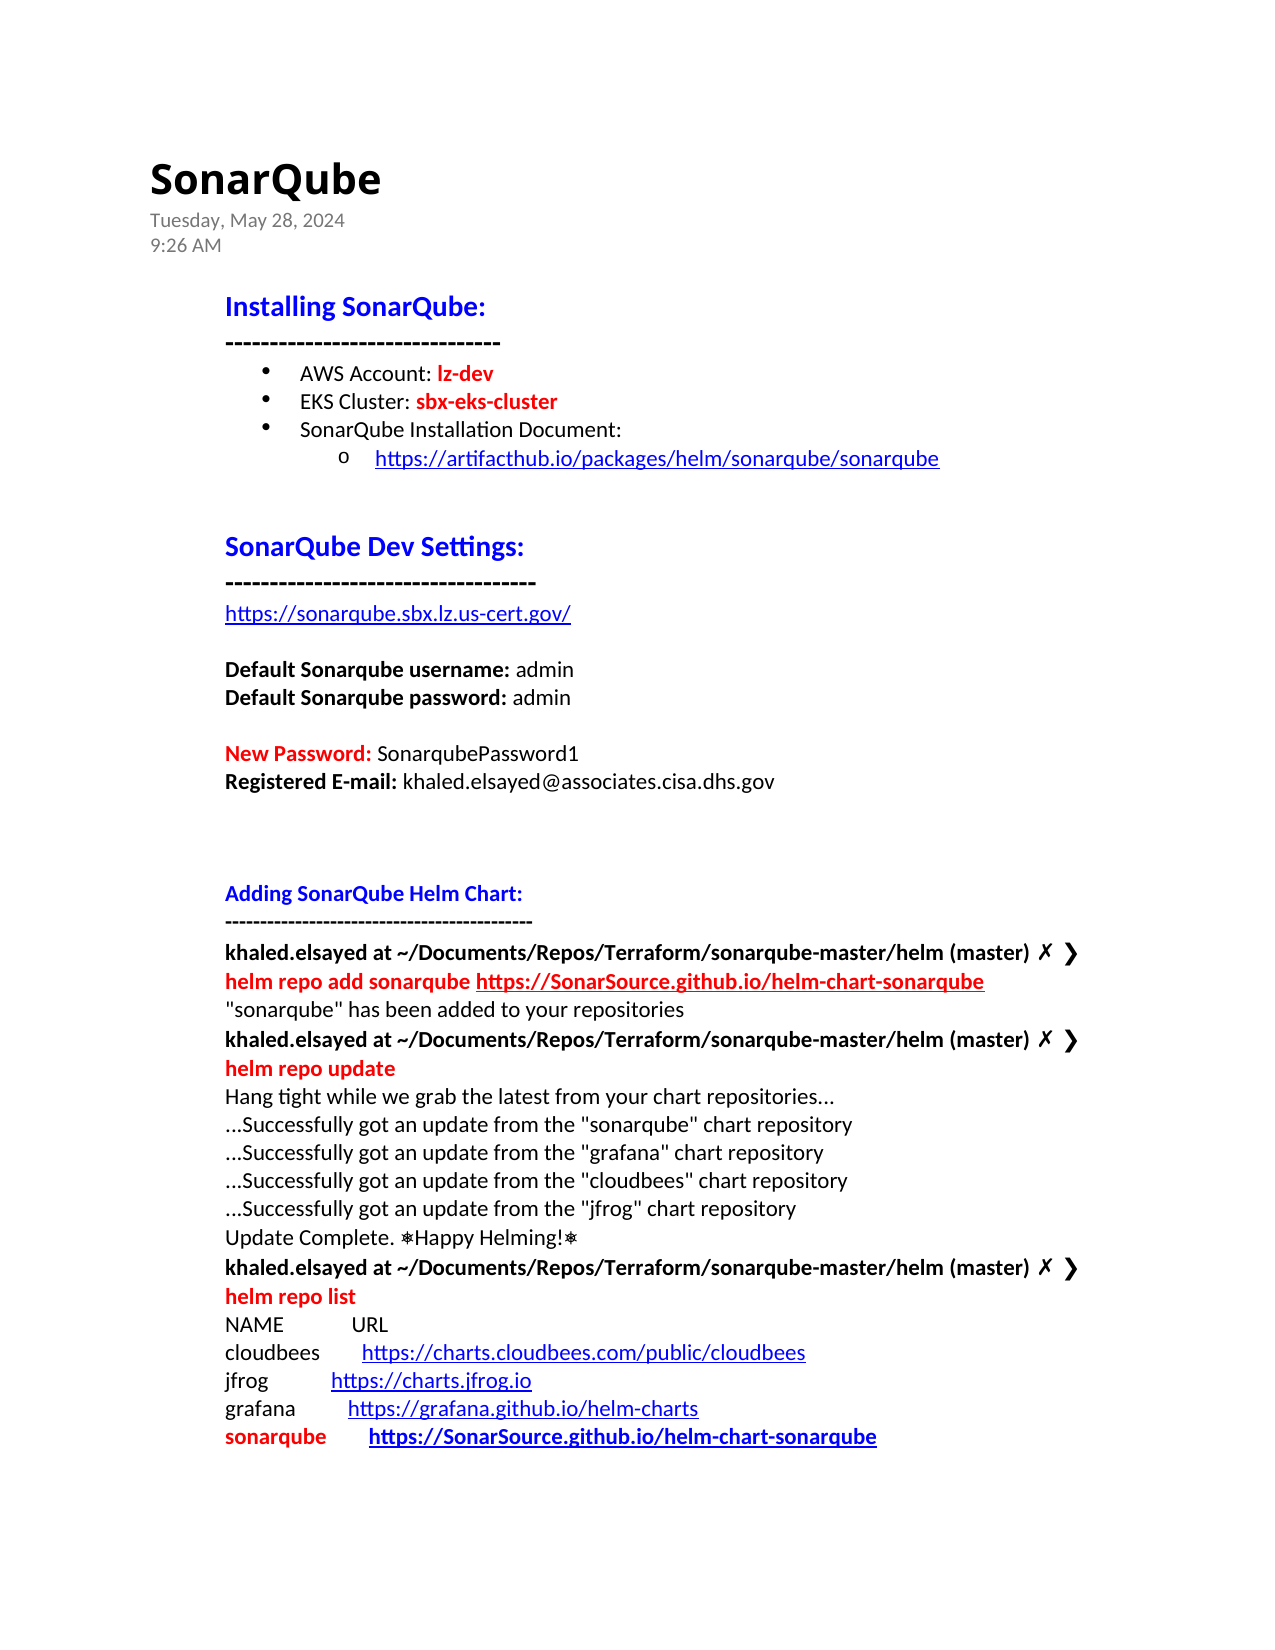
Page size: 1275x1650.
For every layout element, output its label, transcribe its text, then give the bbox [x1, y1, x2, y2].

text Default Sonarqube password: admin [225, 683, 1125, 711]
text khaled.elsayed at ~/Documents/Repos/Terraform/sonarqube-master/helm (master) ✗ ❯ helm repo add sonarqube https://SonarSource.github.io/helm-chart-sonarqube [225, 936, 1125, 995]
list AWS Account: lz-dev [262, 359, 1125, 387]
text Default Sonarqube username: admin [225, 655, 1125, 683]
list EKS Cluster: sbx-eks-cluster [262, 387, 1125, 415]
list SonarQube Installation Document: [262, 415, 1125, 443]
text Adding SonarQube Helm Chart: [225, 879, 1125, 907]
text grafana https://grafana.github.io/helm-charts [225, 1394, 1125, 1422]
text ...Successfully got an update from the "sonarqube" chart repository [225, 1110, 1125, 1138]
text ...Successfully got an update from the "cloudbees" chart repository [225, 1166, 1125, 1194]
text SonarQube [150, 150, 1125, 207]
text Tuesday, May 28, 2024 [150, 207, 1125, 232]
text https://sonarqube.sbx.lz.us-cert.gov/ [225, 599, 1125, 627]
text khaled.elsayed at ~/Documents/Repos/Terraform/sonarqube-master/helm (master) ✗ ❯ helm repo list [225, 1251, 1125, 1310]
text 9:26 AM [150, 232, 1125, 258]
text SonarQube Dev Settings: [225, 528, 1125, 564]
text Registered E-mail: khaled.elsayed@associates.cisa.dhs.gov [225, 767, 1125, 795]
text Update Complete. ⎈Happy Helming!⎈ [225, 1222, 1125, 1251]
text -------------------------------------------- [225, 907, 1125, 936]
text khaled.elsayed at ~/Documents/Repos/Terraform/sonarqube-master/helm (master) ✗ ❯ helm repo update [225, 1023, 1125, 1082]
text NAME URL [225, 1310, 1125, 1338]
text jfrog https://charts.jfrog.io [225, 1366, 1125, 1394]
text cloudbees https://charts.cloudbees.com/public/cloudbees [225, 1338, 1125, 1366]
text New Password: SonarqubePassword1 [225, 739, 1125, 767]
list https://artifacthub.io/packages/helm/sonarqube/sonarqube [337, 443, 1125, 472]
text ----------------------------------- [225, 564, 1125, 599]
text ...Successfully got an update from the "jfrog" chart repository [225, 1194, 1125, 1222]
text ------------------------------- [225, 324, 1125, 359]
text sonarqube https://SonarSource.github.io/helm-chart-sonarqube [225, 1422, 1125, 1450]
text Hang tight while we grab the latest from your chart repositories... [225, 1082, 1125, 1110]
text ...Successfully got an update from the "grafana" chart repository [225, 1138, 1125, 1166]
text Installing SonarQube: [225, 288, 1125, 324]
text "sonarqube" has been added to your repositories [225, 995, 1125, 1023]
